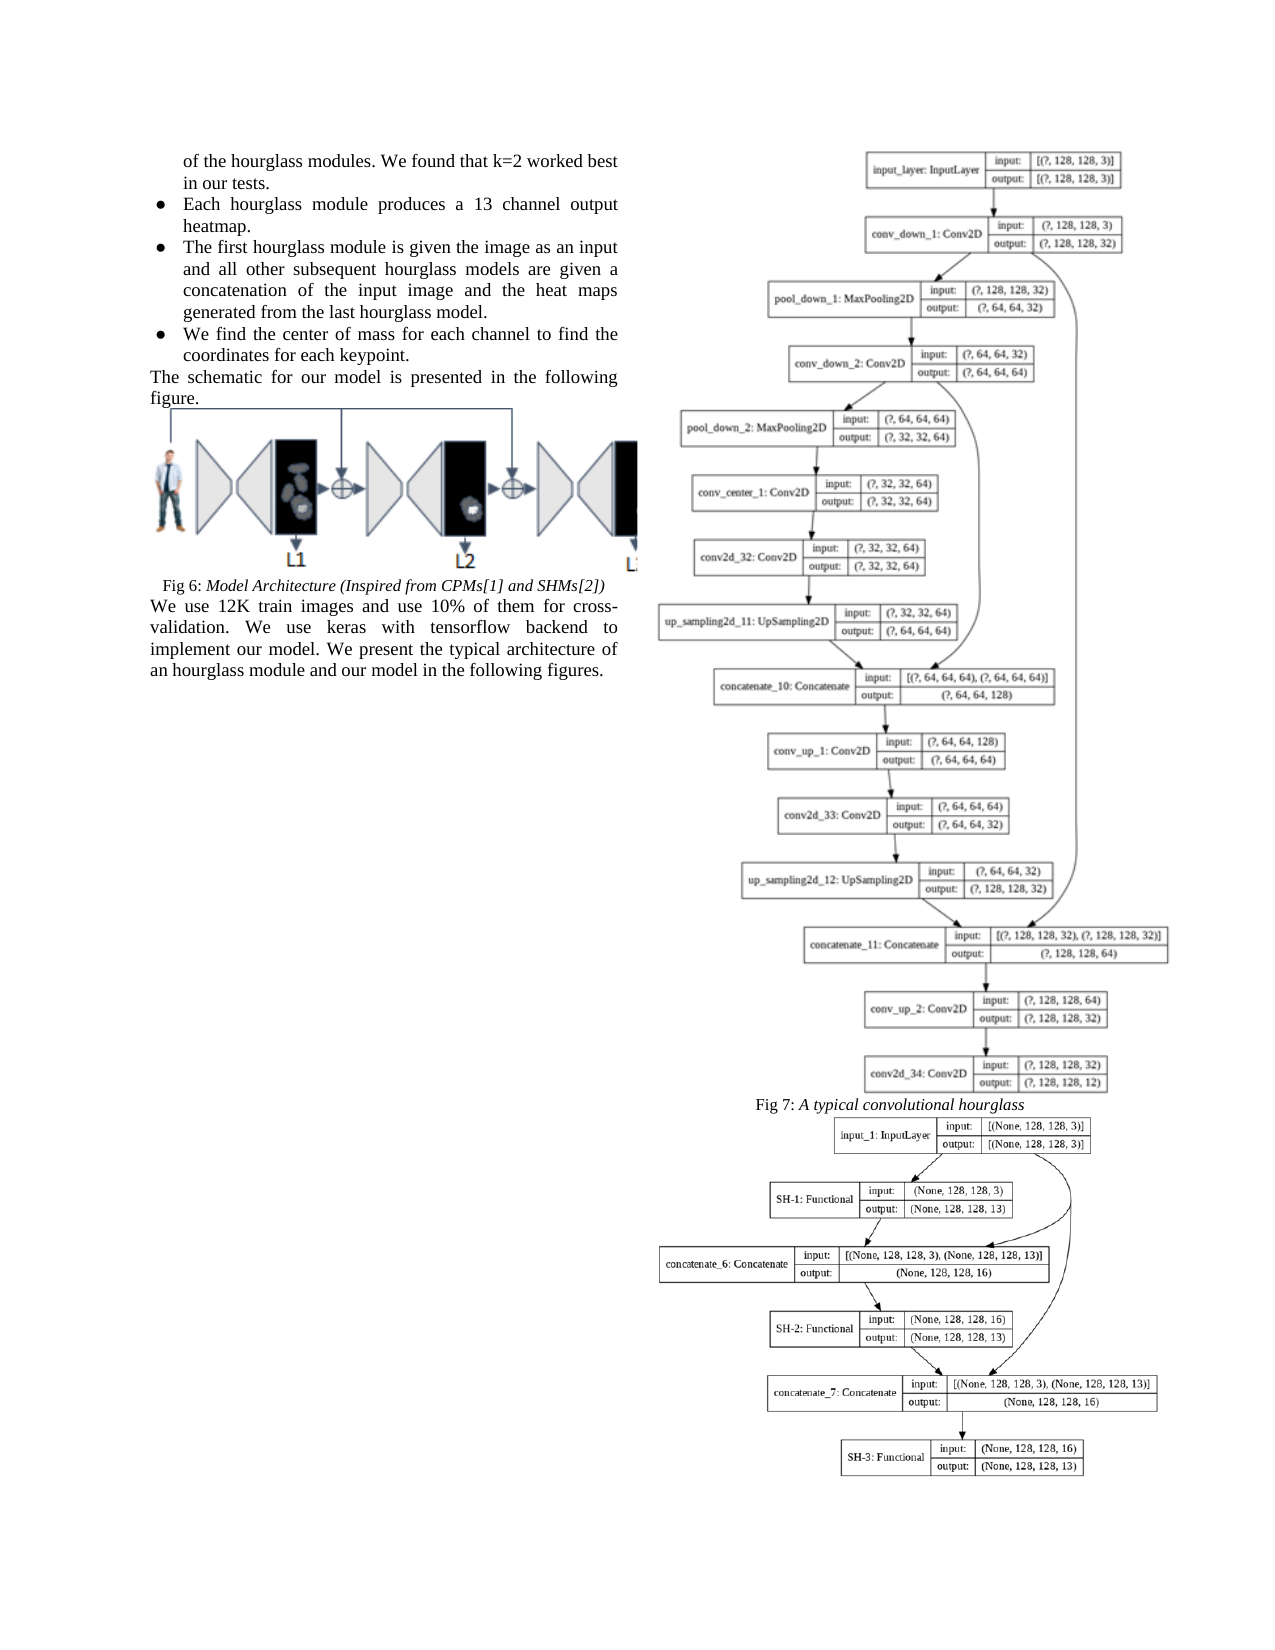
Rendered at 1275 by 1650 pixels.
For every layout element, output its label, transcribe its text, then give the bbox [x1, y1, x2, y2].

picture [656, 1114, 1160, 1479]
picture [150, 408, 638, 576]
text Fig 7: A typical convolutional hourglass [656, 1096, 1125, 1114]
picture [656, 150, 1171, 1096]
text Fig 6: Model Architecture (Inspired from CPMs[1] and SHMs[2]) [150, 576, 619, 594]
list We find the center of mass for each channel to find the coordinates for each keypoint. [155, 322, 619, 366]
list Each hourglass module produces a 13 channel output heatmap. [155, 193, 619, 236]
list The first hourglass module is given the image as an input and all other subsequent hourglass models are given a concatenation of the input image and the heat maps generated from the last hourglass model. [155, 236, 619, 322]
text The schematic for our model is presented in the following figure. [150, 366, 619, 408]
text We use 12K train images and use 10% of them for cross-validation. We use keras with tensorflow backend to implement our model. We present the typical architecture of an hourglass module and our model in the following figures. [150, 594, 619, 681]
